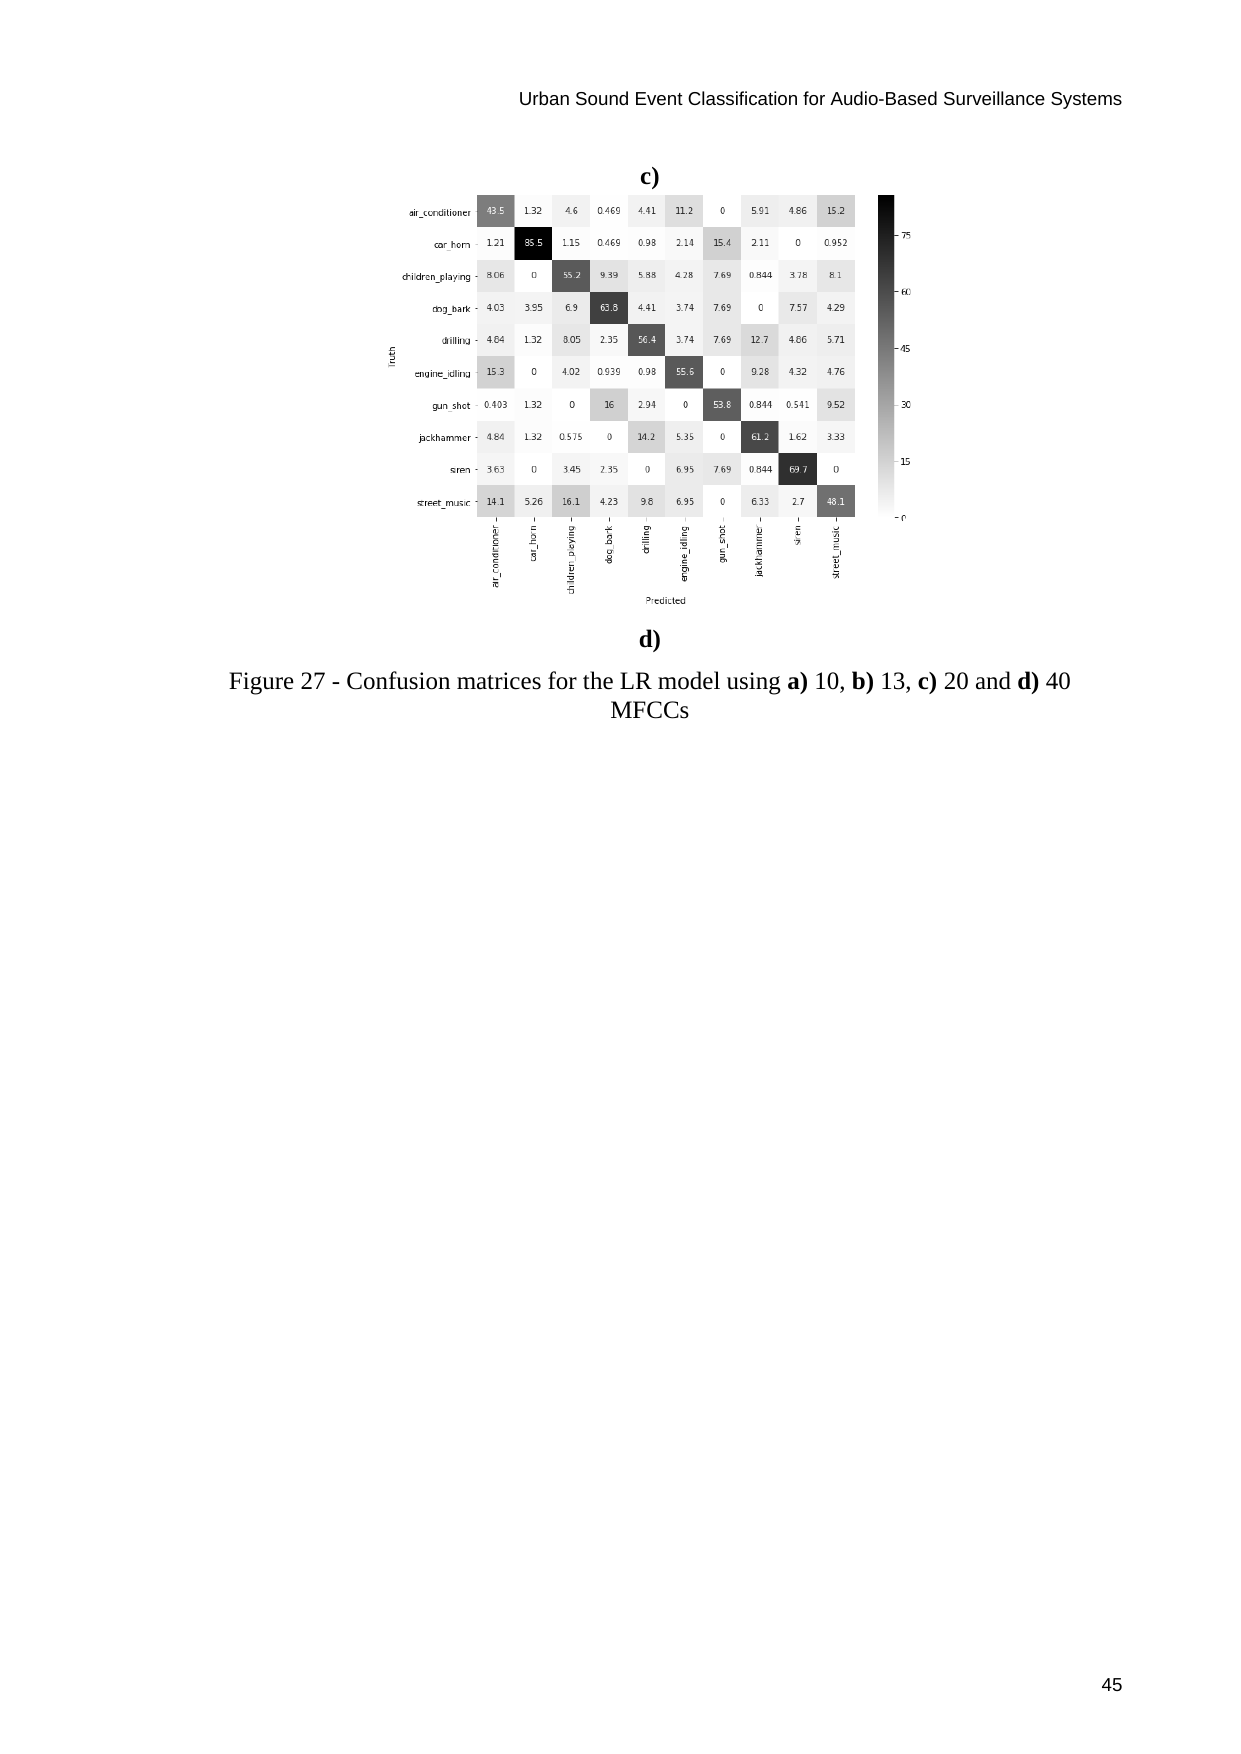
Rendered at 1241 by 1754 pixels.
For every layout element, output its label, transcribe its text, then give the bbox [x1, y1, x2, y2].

table_cell Figure 27 - Confusion matrices for the LR model using a) 10, b) 13, c) 20 and d) 40 MFCCs [208, 654, 1092, 723]
table_cell [208, 191, 1092, 610]
table_cell d) [208, 611, 1092, 652]
table_cell c) [208, 149, 1092, 190]
picture [383, 190, 912, 606]
